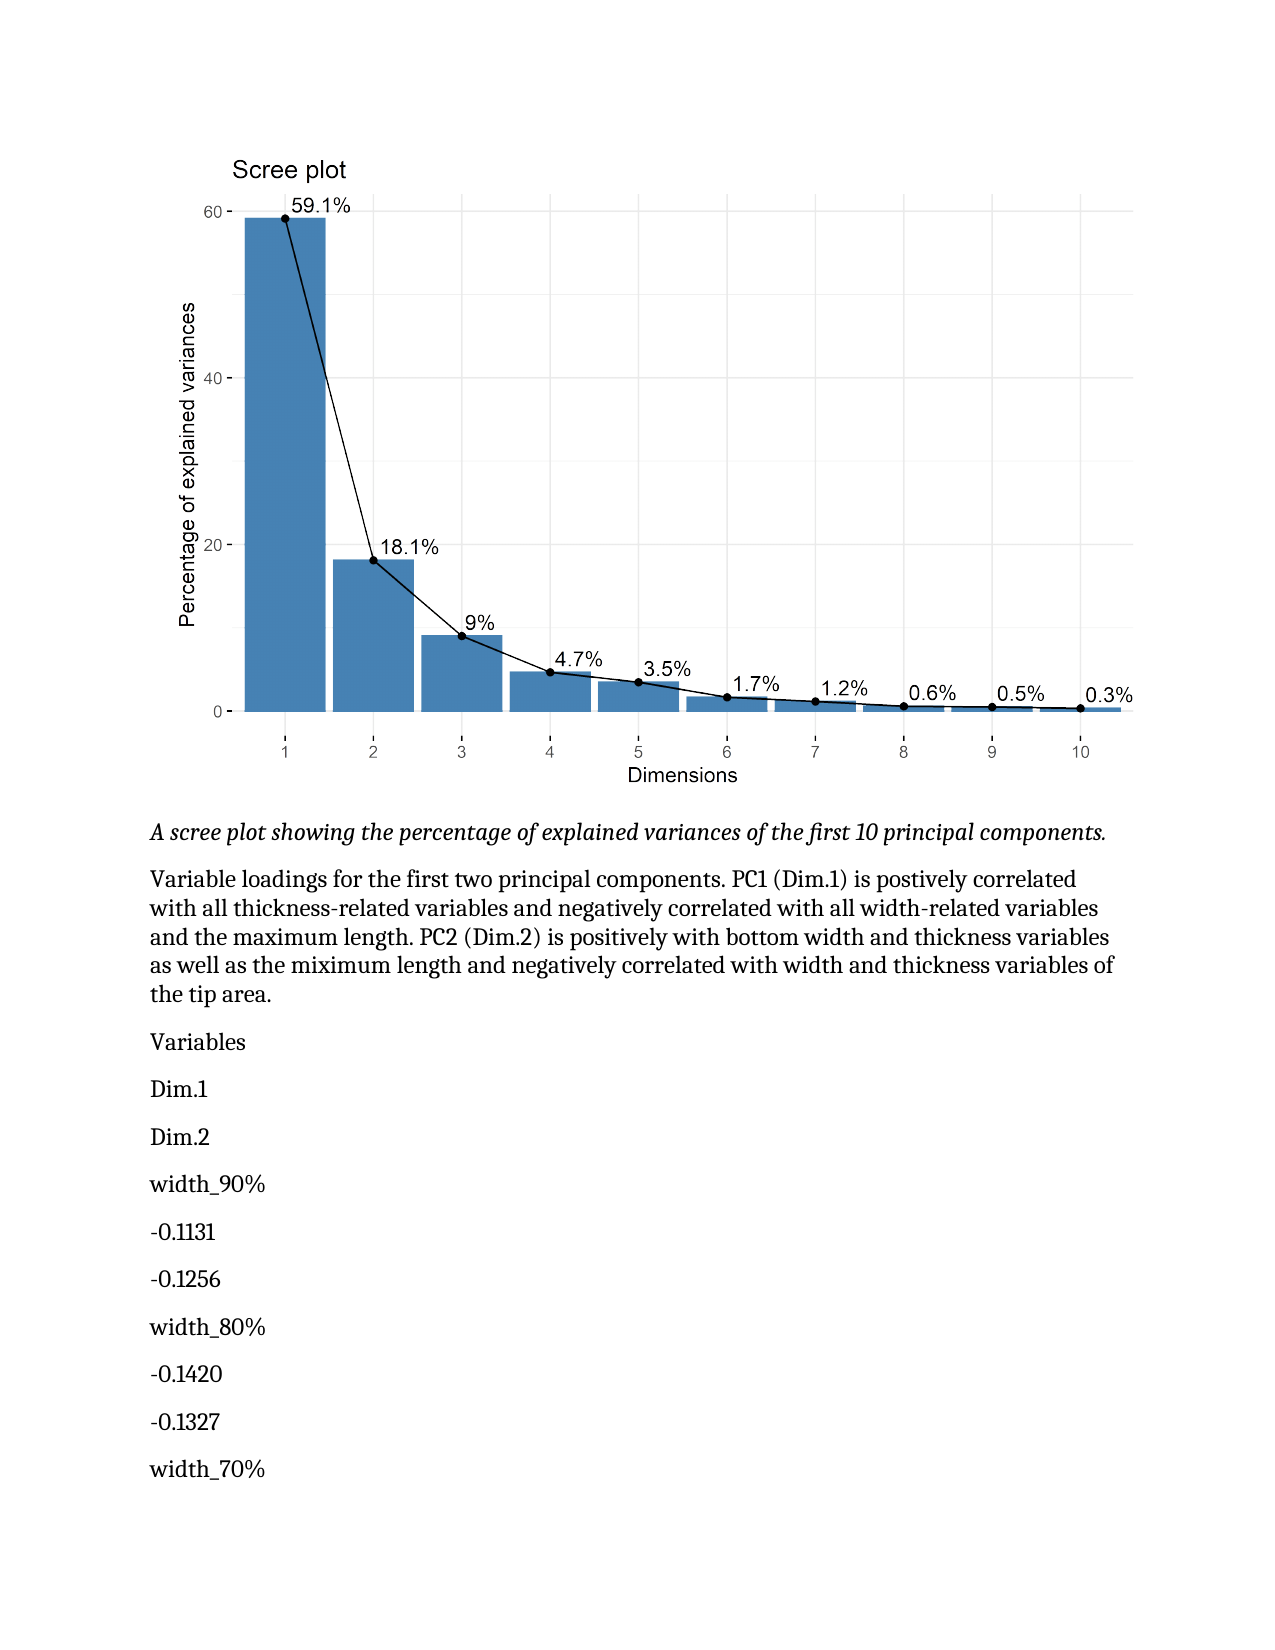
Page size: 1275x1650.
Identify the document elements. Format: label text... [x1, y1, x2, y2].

text -0.1420 [150, 1360, 1125, 1389]
text Dim.2 [150, 1122, 1125, 1151]
text width_70% [150, 1455, 1125, 1484]
text -0.1327 [150, 1407, 1125, 1436]
text A scree plot showing the percentage of explained variances of the first 10 principal components. [150, 817, 1125, 846]
picture [168, 150, 1144, 797]
text width_80% [150, 1312, 1125, 1341]
text -0.1256 [150, 1265, 1125, 1294]
text Variable loadings for the first two principal components. PC1 (Dim.1) is postively correlated with all thickness-related variables and negatively correlated with all width-related variables and the maximum length. PC2 (Dim.2) is positively with bottom width and thickness variables as well as the miximum length and negatively correlated with width and thickness variables of the tip area. [150, 865, 1125, 1009]
text -0.1131 [150, 1217, 1125, 1246]
text width_90% [150, 1170, 1125, 1199]
text Variables [150, 1027, 1125, 1056]
text Dim.1 [150, 1075, 1125, 1104]
